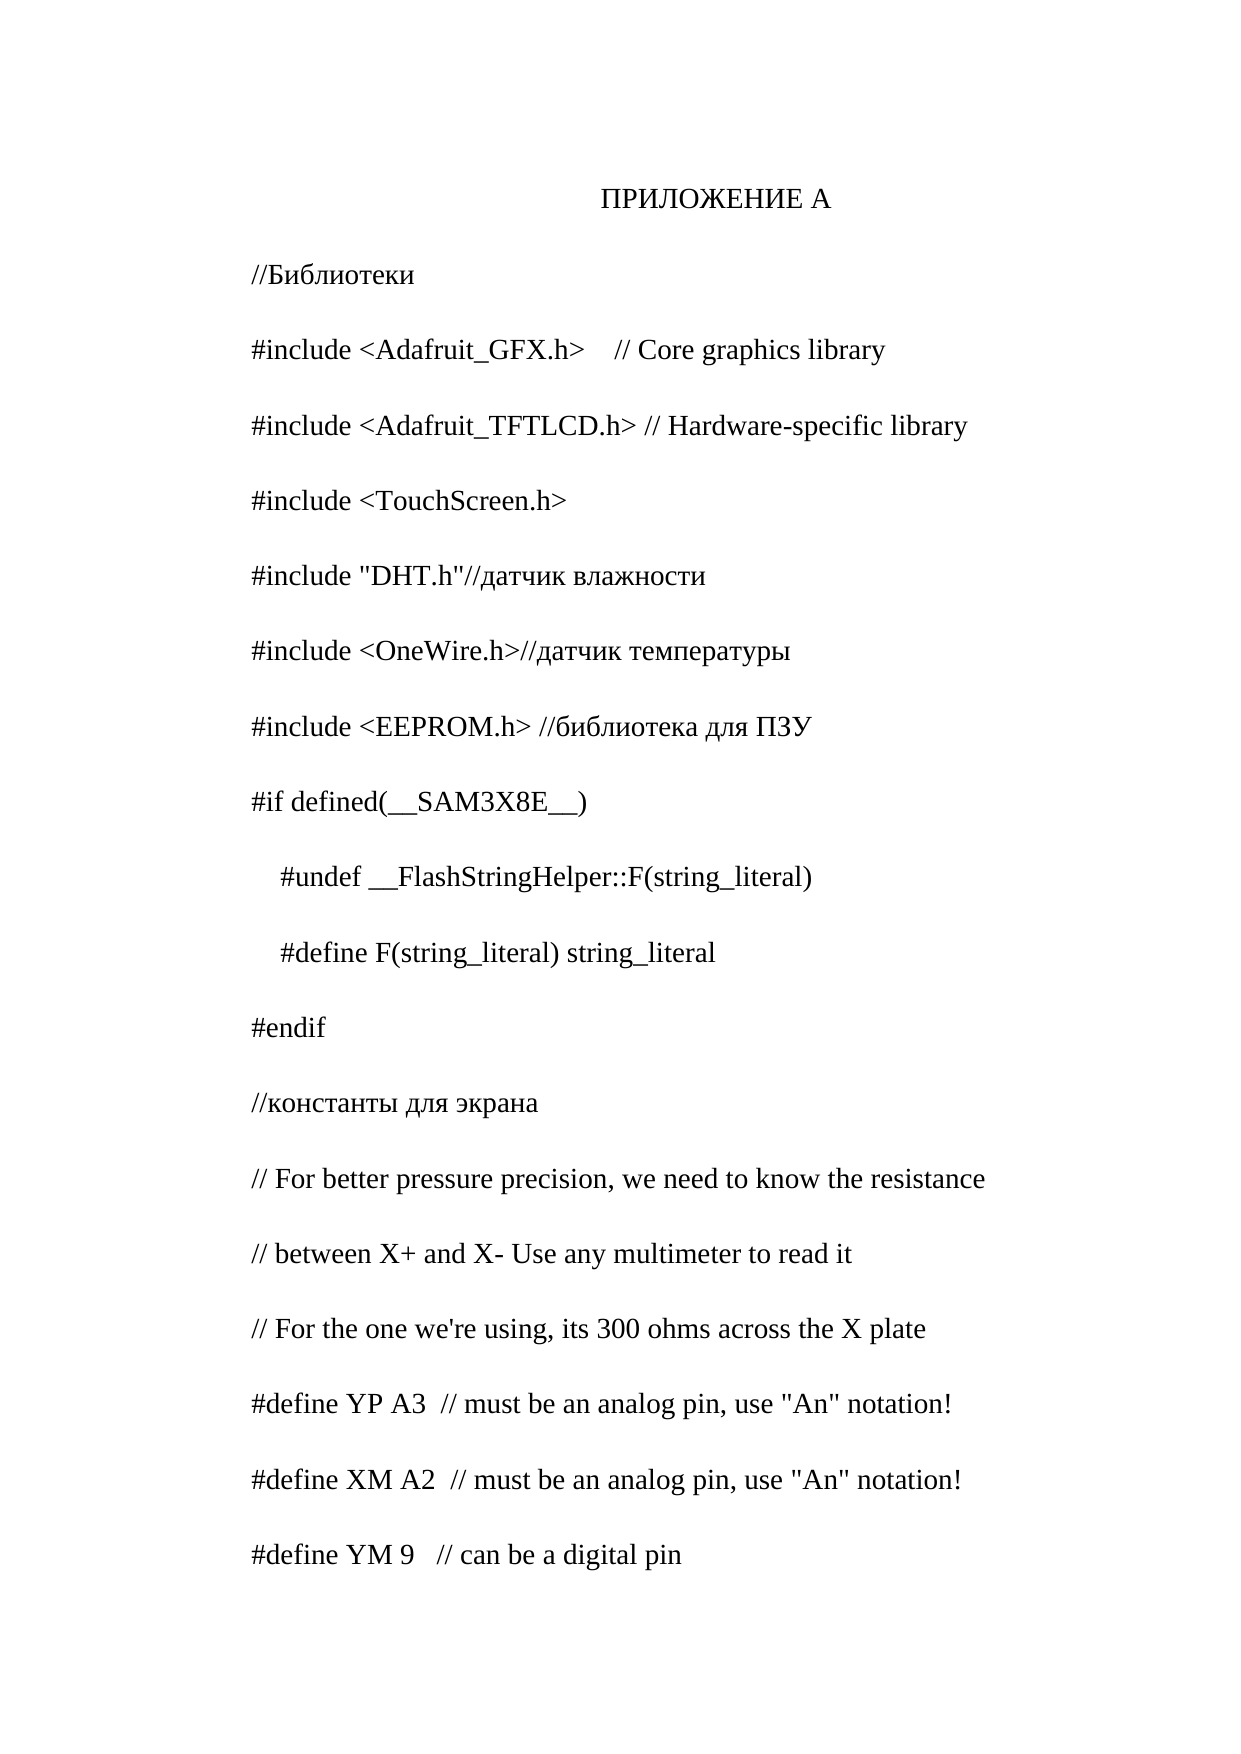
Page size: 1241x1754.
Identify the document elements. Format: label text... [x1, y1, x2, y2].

text #include <TouchScreen.h> [177, 483, 1181, 516]
text #include <Adafruit_GFX.h> // Core graphics library [177, 332, 1181, 366]
text #undef __FlashStringHelper::F(string_literal) [177, 859, 1181, 893]
text // between X+ and X- Use any multimeter to read it [177, 1236, 1181, 1269]
text #include <OneWire.h>//датчик температуры [177, 633, 1181, 667]
text // For better pressure precision, we need to know the resistance [177, 1161, 1181, 1194]
text #if defined(__SAM3X8E__) [177, 784, 1181, 818]
text #include <EEPROM.h> //библиотека для ПЗУ [177, 709, 1181, 742]
text #define F(string_literal) string_literal [177, 935, 1181, 968]
text #define YP A3 // must be an analog pin, use "An" notation! [177, 1387, 1181, 1420]
text #include "DHT.h"//датчик влажности [177, 558, 1181, 592]
text #include <Adafruit_TFTLCD.h> // Hardware-specific library [177, 408, 1181, 441]
text #define XM A2 // must be an analog pin, use "An" notation! [177, 1462, 1181, 1496]
text #define YM 9 // can be a digital pin [177, 1537, 1181, 1571]
text #endif [177, 1010, 1181, 1044]
text // For the one we're using, its 300 ohms across the X plate [177, 1311, 1181, 1345]
text //Библиотеки [177, 257, 1181, 291]
text //константы для экрана [177, 1085, 1181, 1119]
text ПРИЛОЖЕНИЕ А [177, 182, 1181, 215]
